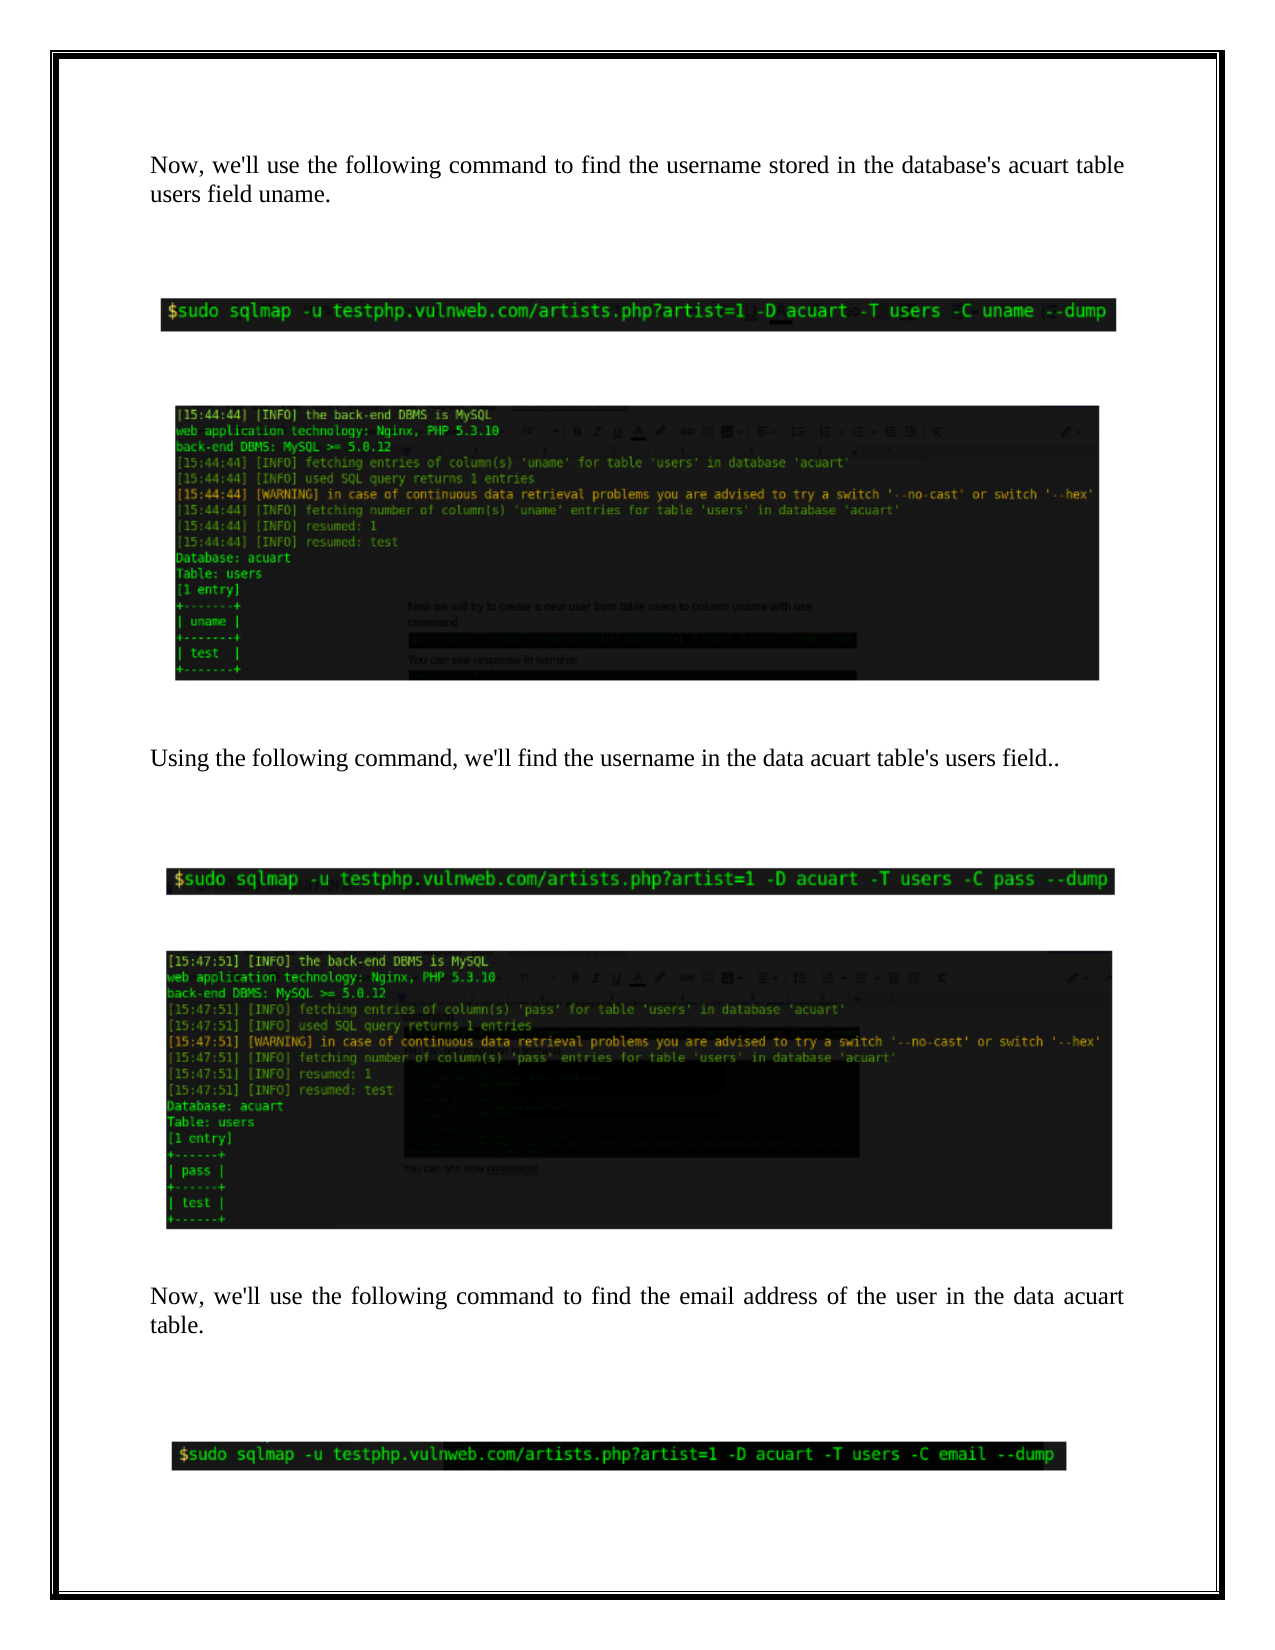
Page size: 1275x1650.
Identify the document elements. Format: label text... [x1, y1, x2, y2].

picture [150, 376, 1125, 694]
text Using the following command, we'll find the username in the data acuart table's users field.. [150, 743, 1125, 772]
text Now, we'll use the following command to find the username stored in the database's acuart table users field uname. [150, 150, 1125, 207]
picture [150, 286, 1125, 351]
picture [150, 1417, 1125, 1485]
text Now, we'll use the following command to find the email address of the user in the data acuart table. [150, 1281, 1125, 1339]
picture [150, 851, 1125, 912]
picture [150, 936, 1125, 1232]
